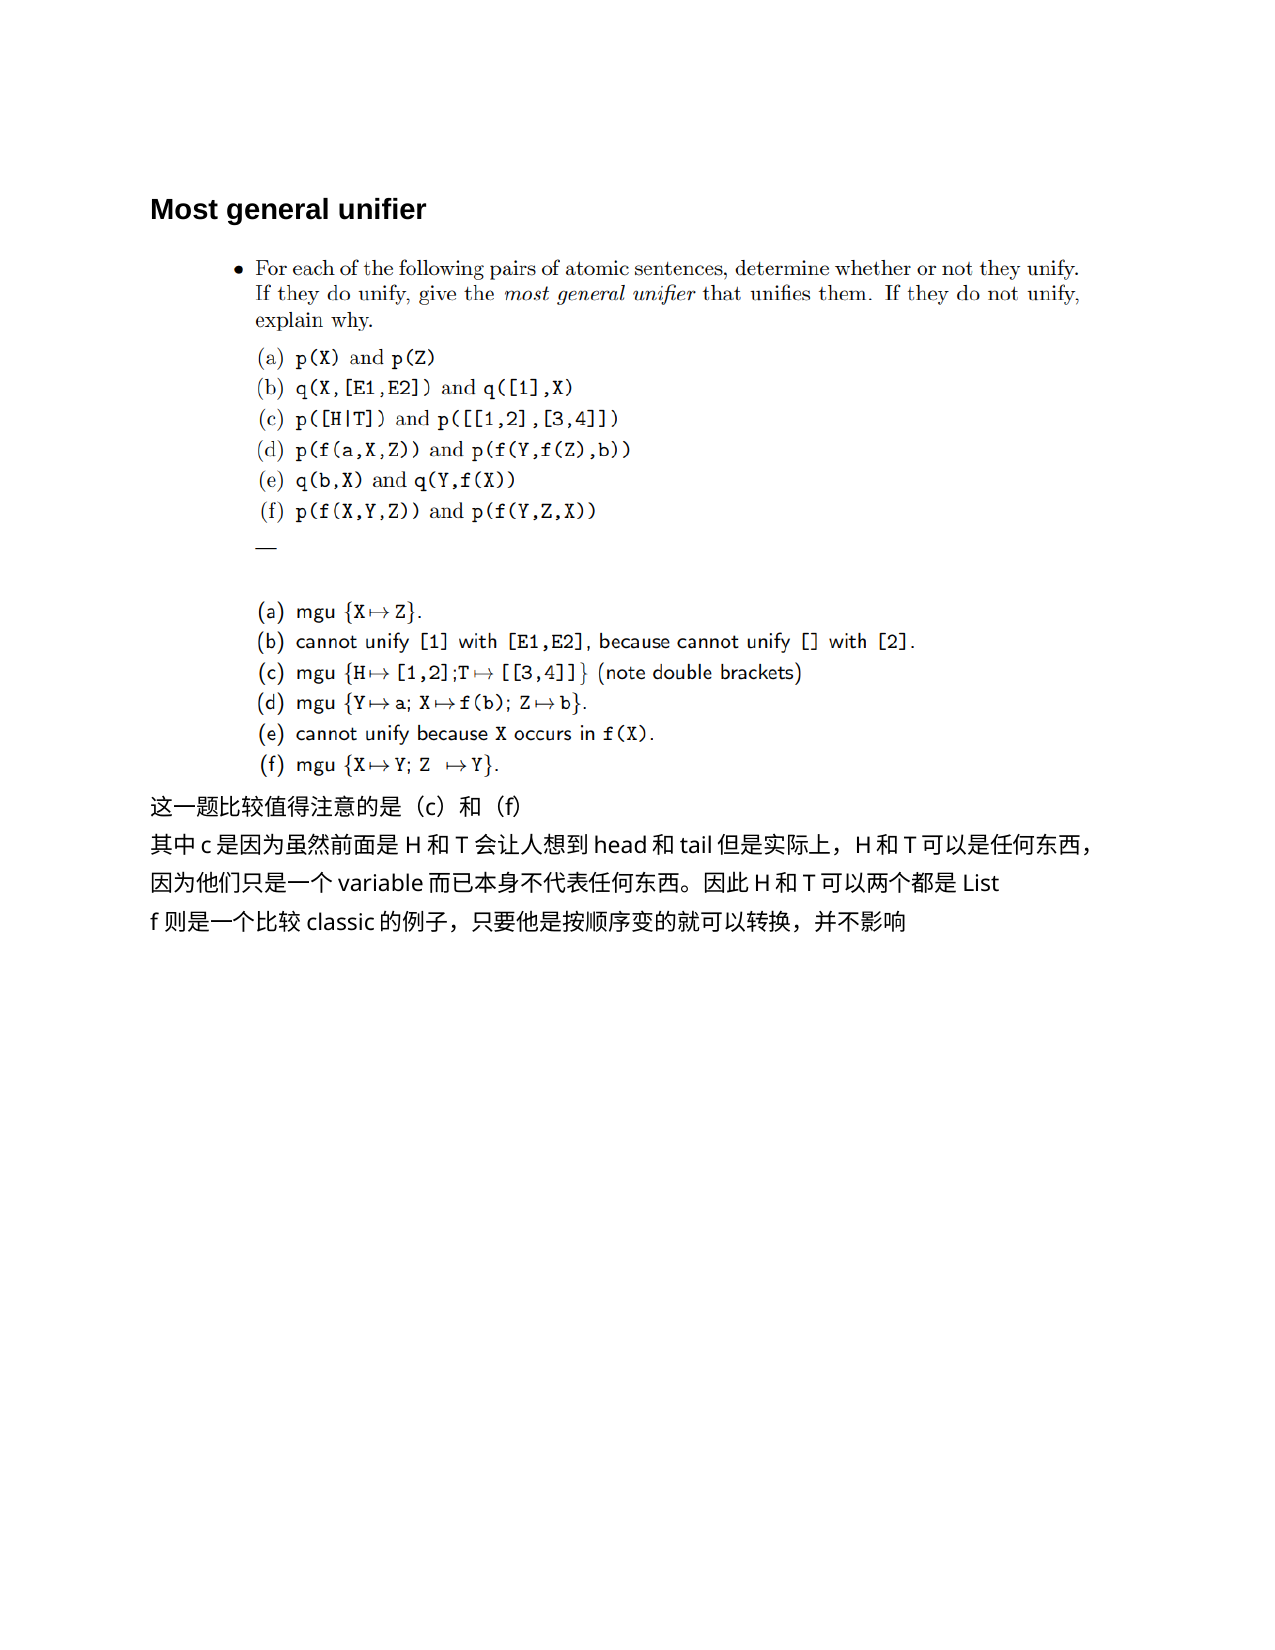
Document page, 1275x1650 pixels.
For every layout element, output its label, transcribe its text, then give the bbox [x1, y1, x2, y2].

text 这一题比较值得注意的是（c）和（f） [150, 784, 1125, 822]
subtitle Most general unifier [150, 192, 1125, 225]
picture [150, 237, 1125, 784]
text 其中c是因为虽然前面是 H 和 T 会让人想到head和tail但是实际上，H和T可以是任何东西，因为他们只是一个variable而已本身不代表任何东西。因此H和T可以两个都是List [150, 827, 1125, 898]
text f 则是一个比较classic的例子，只要他是按顺序变的就可以转换，并不影响 [150, 903, 1125, 967]
